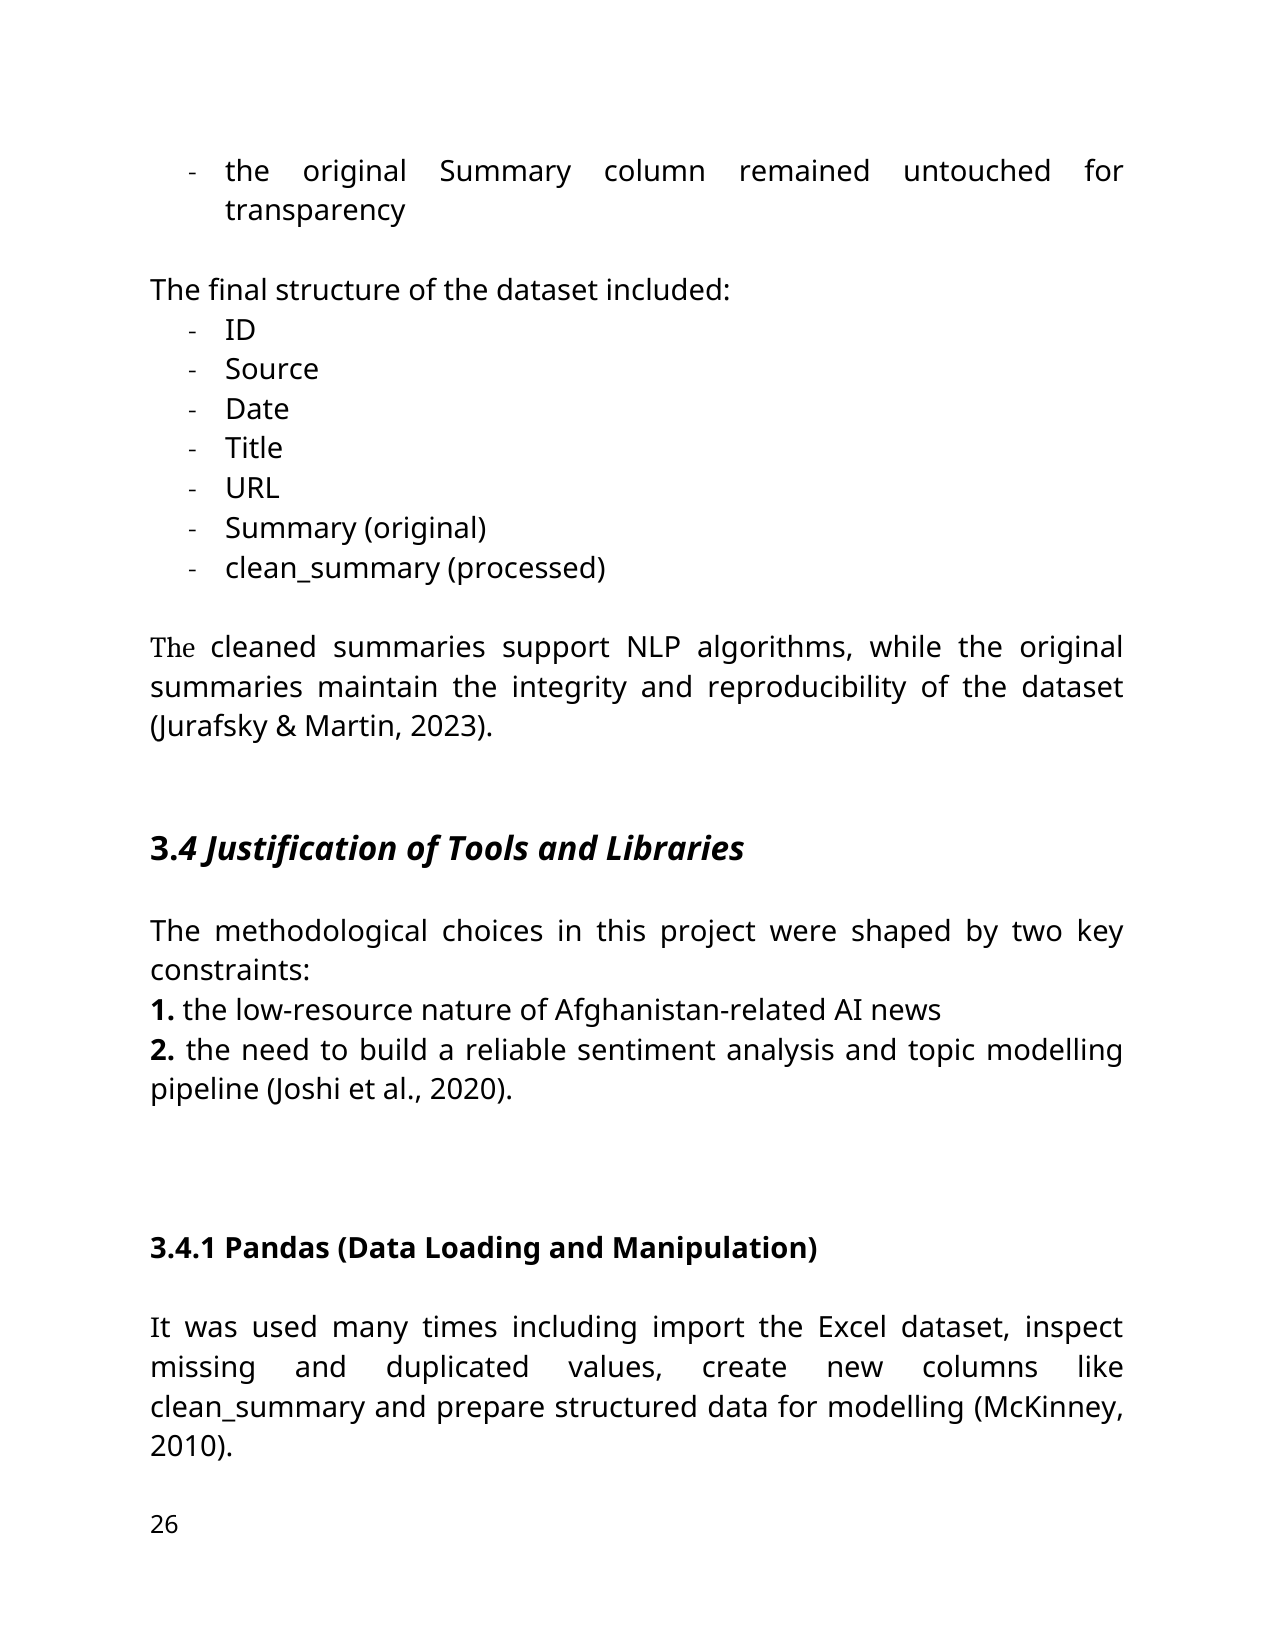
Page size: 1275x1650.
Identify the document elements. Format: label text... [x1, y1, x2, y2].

list Source [187, 348, 1125, 388]
text The methodological choices in this project were shaped by two key constraints: [150, 910, 1125, 989]
list URL [187, 467, 1125, 507]
text 3.4.1 Pandas (Data Loading and Manipulation) [150, 1227, 1125, 1267]
text The final structure of the dataset included: [150, 269, 1125, 309]
list Summary (original) [187, 507, 1125, 547]
list the original Summary column remained untouched for transparency [187, 150, 1125, 229]
list Date [187, 388, 1125, 428]
list clean_summary (processed) [187, 547, 1125, 587]
text It was used many times including import the Excel dataset, inspect missing and duplicated values, create new columns like clean_summary and prepare structured data for modelling (McKinney, 2010). [150, 1307, 1125, 1465]
text 1. the low-resource nature of Afghanistan-related AI news [150, 989, 1125, 1029]
text The cleaned summaries support NLP algorithms, while the original summaries maintain the integrity and reproducibility of the dataset (Jurafsky & Martin, 2023). [150, 626, 1125, 745]
text 2. the need to build a reliable sentiment analysis and topic modelling pipeline (Joshi et al., 2020). [150, 1029, 1125, 1108]
list ID [187, 309, 1125, 348]
list Title [187, 428, 1125, 467]
text 3.4 Justification of Tools and Libraries [150, 825, 1125, 870]
